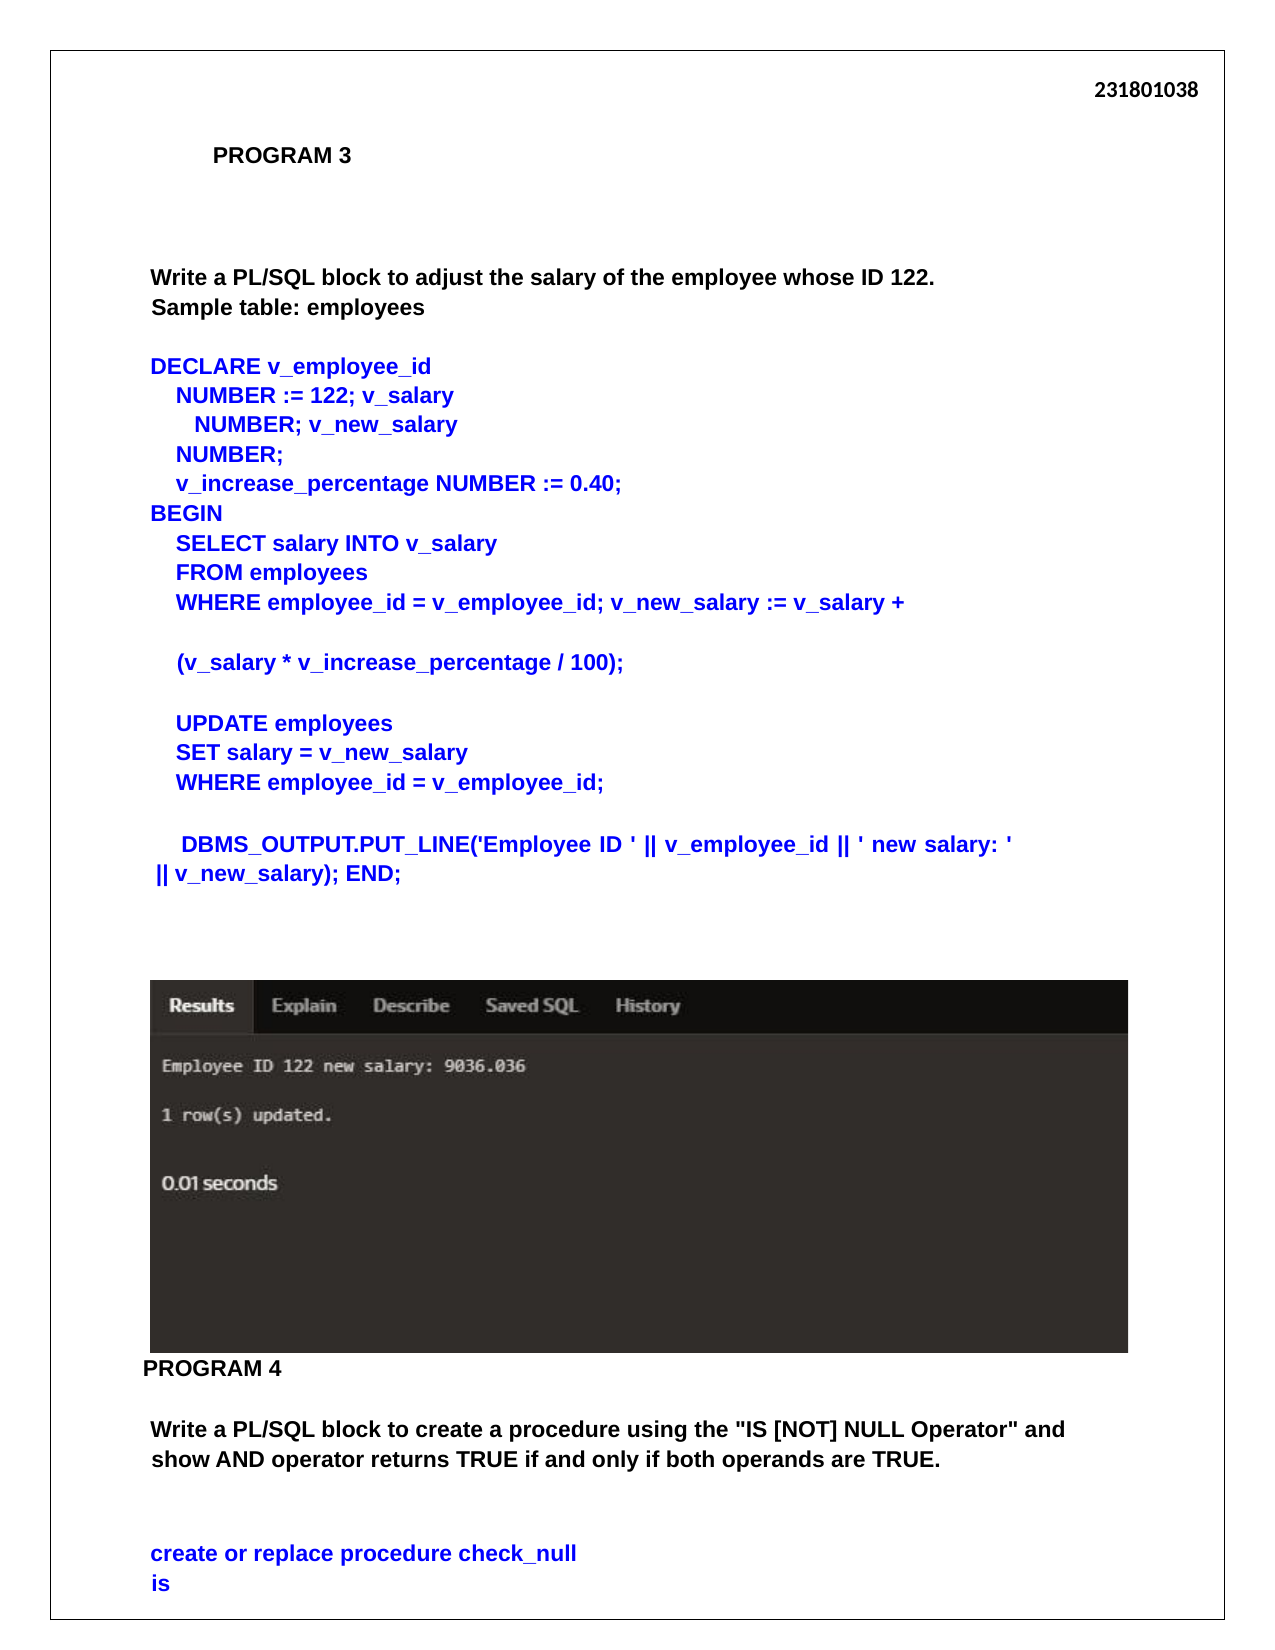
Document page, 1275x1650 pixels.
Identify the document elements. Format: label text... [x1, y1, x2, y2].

text SELECT salary INTO v_salary [176, 529, 1203, 556]
text PROGRAM 3 [213, 142, 1193, 168]
text Write a PL/SQL block to adjust the salary of the employee whose ID 122. Sample table: employees [150, 264, 1022, 320]
text Write a PL/SQL block to create a procedure using the "IS [NOT] NULL Operator" and show AND operator returns TRUE if and only if both operands are TRUE. [150, 1416, 1130, 1472]
text WHERE employee_id = v_employee_id; v_new_salary := v_salary + (v_salary * v_increase_percentage / 100); [176, 589, 923, 675]
picture [150, 980, 1129, 1353]
text PROGRAM 4 [130, 1355, 1193, 1381]
text DECLARE v_employee_id NUMBER := 122; v_salary NUMBER; v_new_salary NUMBER; [150, 353, 526, 467]
text DBMS_OUTPUT.PUT_LINE('Employee ID ' || v_employee_id || ' new salary: ' || v_new_salary); END; [156, 831, 1012, 886]
text create or replace procedure check_null is [150, 1540, 602, 1596]
text FROM employees [176, 559, 1203, 586]
text v_increase_percentage NUMBER := 0.40; [176, 470, 1203, 497]
text BEGIN [150, 500, 1203, 526]
text WHERE employee_id = v_employee_id; [176, 769, 1203, 795]
text UPDATE employees [176, 709, 1203, 736]
text SET salary = v_new_salary [176, 739, 1203, 766]
